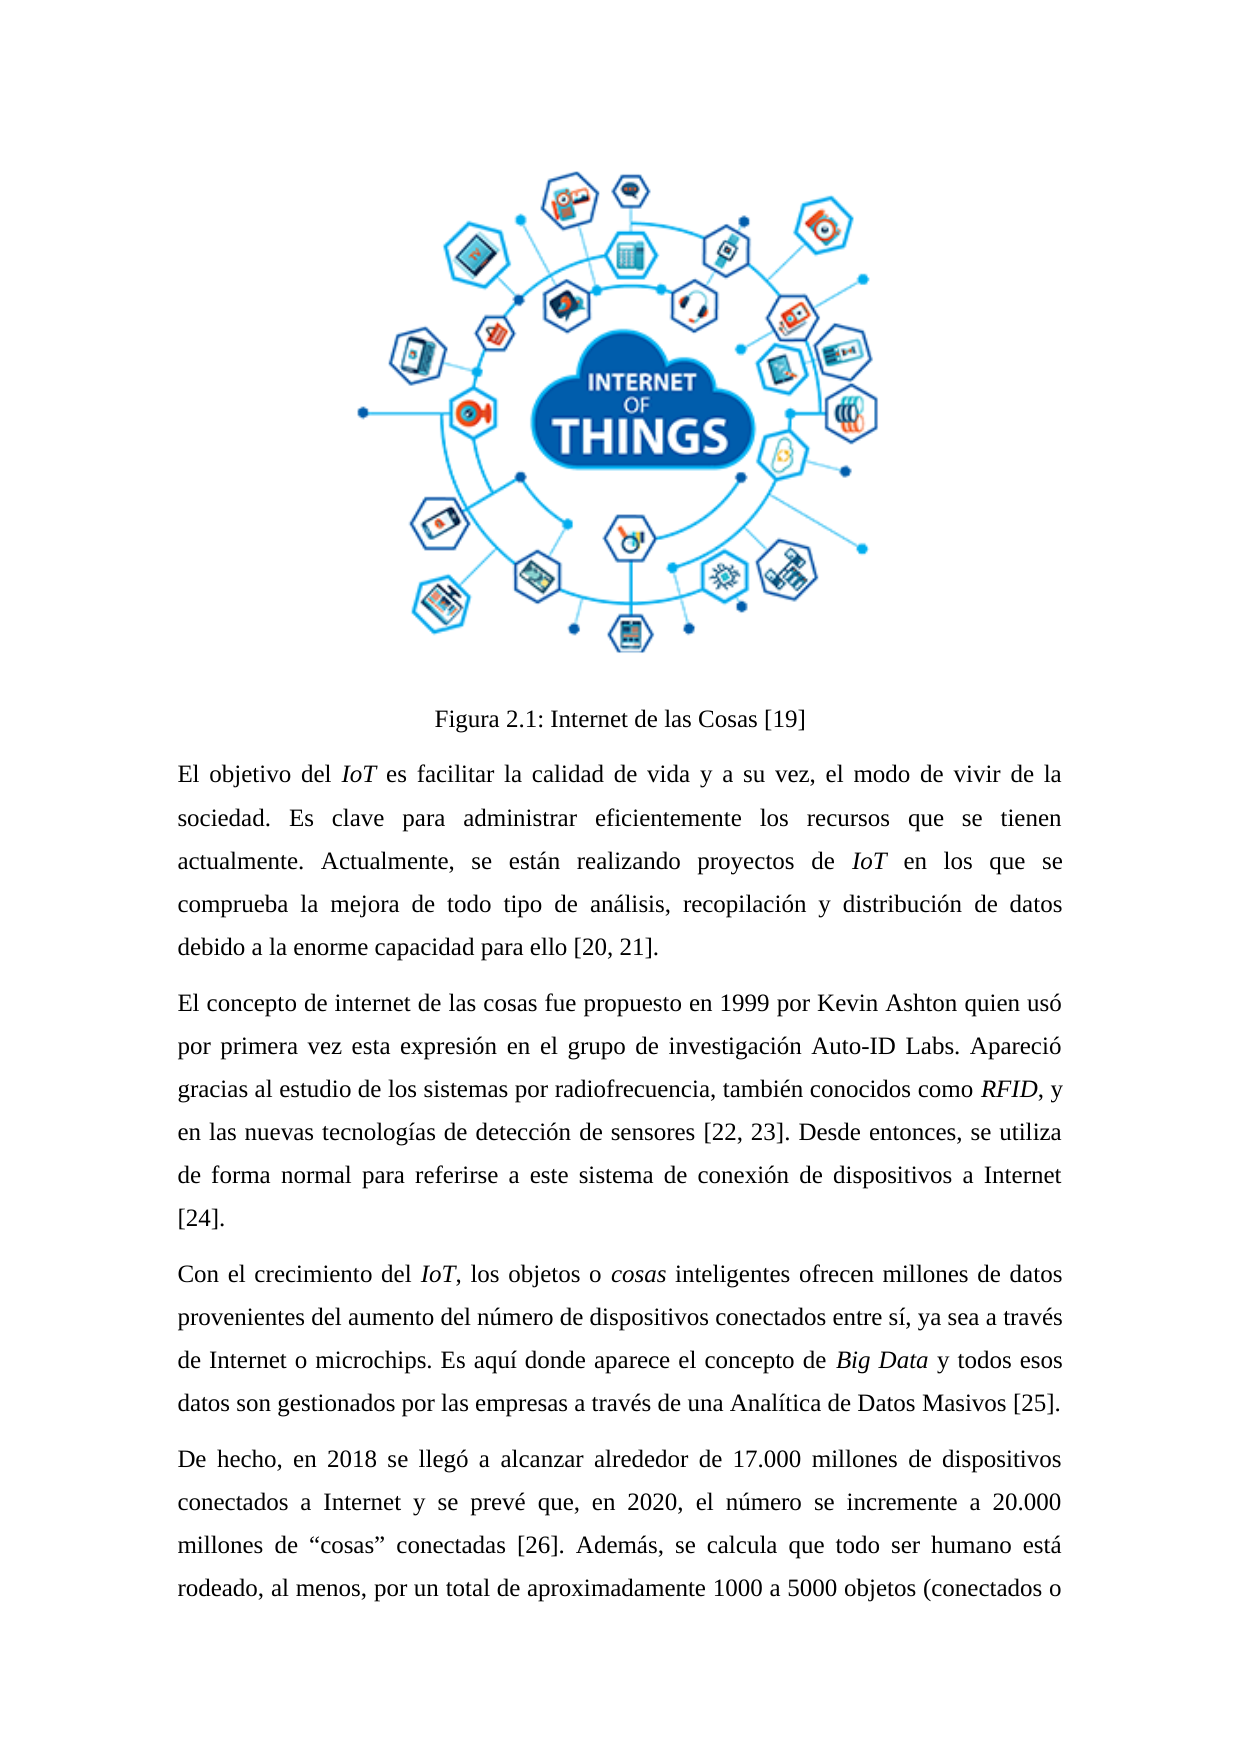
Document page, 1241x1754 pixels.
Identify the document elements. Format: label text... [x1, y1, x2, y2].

text Con el crecimiento del IoT, los objetos o cosas inteligentes ofrecen millones de datos provenientes del aumento del número de dispositivos conectados entre sí, ya sea a través de Internet o microchips. Es aquí donde aparece el concepto de Big Data y todos esos datos son gestionados por las empresas a través de una Analítica de Datos Masivos [25]. [177, 1259, 1063, 1417]
text Figura 2.1: Internet de las Cosas [19] [177, 704, 1063, 733]
text El concepto de internet de las cosas fue propuesto en 1999 por Kevin Ashton quien usó por primera vez esta expresión en el grupo de investigación Auto-ID Labs. Apareció gracias al estudio de los sistemas por radiofrecuencia, también conocidos como RFID, y en las nuevas tecnologías de detección de sensores [22, 23]. Desde entonces, se utiliza de forma normal para referirse a este sistema de conexión de dispositivos a Internet [24]. [177, 988, 1063, 1232]
picture [343, 147, 897, 678]
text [177, 1444, 1063, 1602]
text El objetivo del IoT es facilitar la calidad de vida y a su vez, el modo de vivir de la sociedad. Es clave para administrar eficientemente los recursos que se tienen actualmente. Actualmente, se están realizando proyectos de IoT en los que se comprueba la mejora de todo tipo de análisis, recopilación y distribución de datos debido a la enorme capacidad para ello [20, 21]. [177, 759, 1063, 961]
